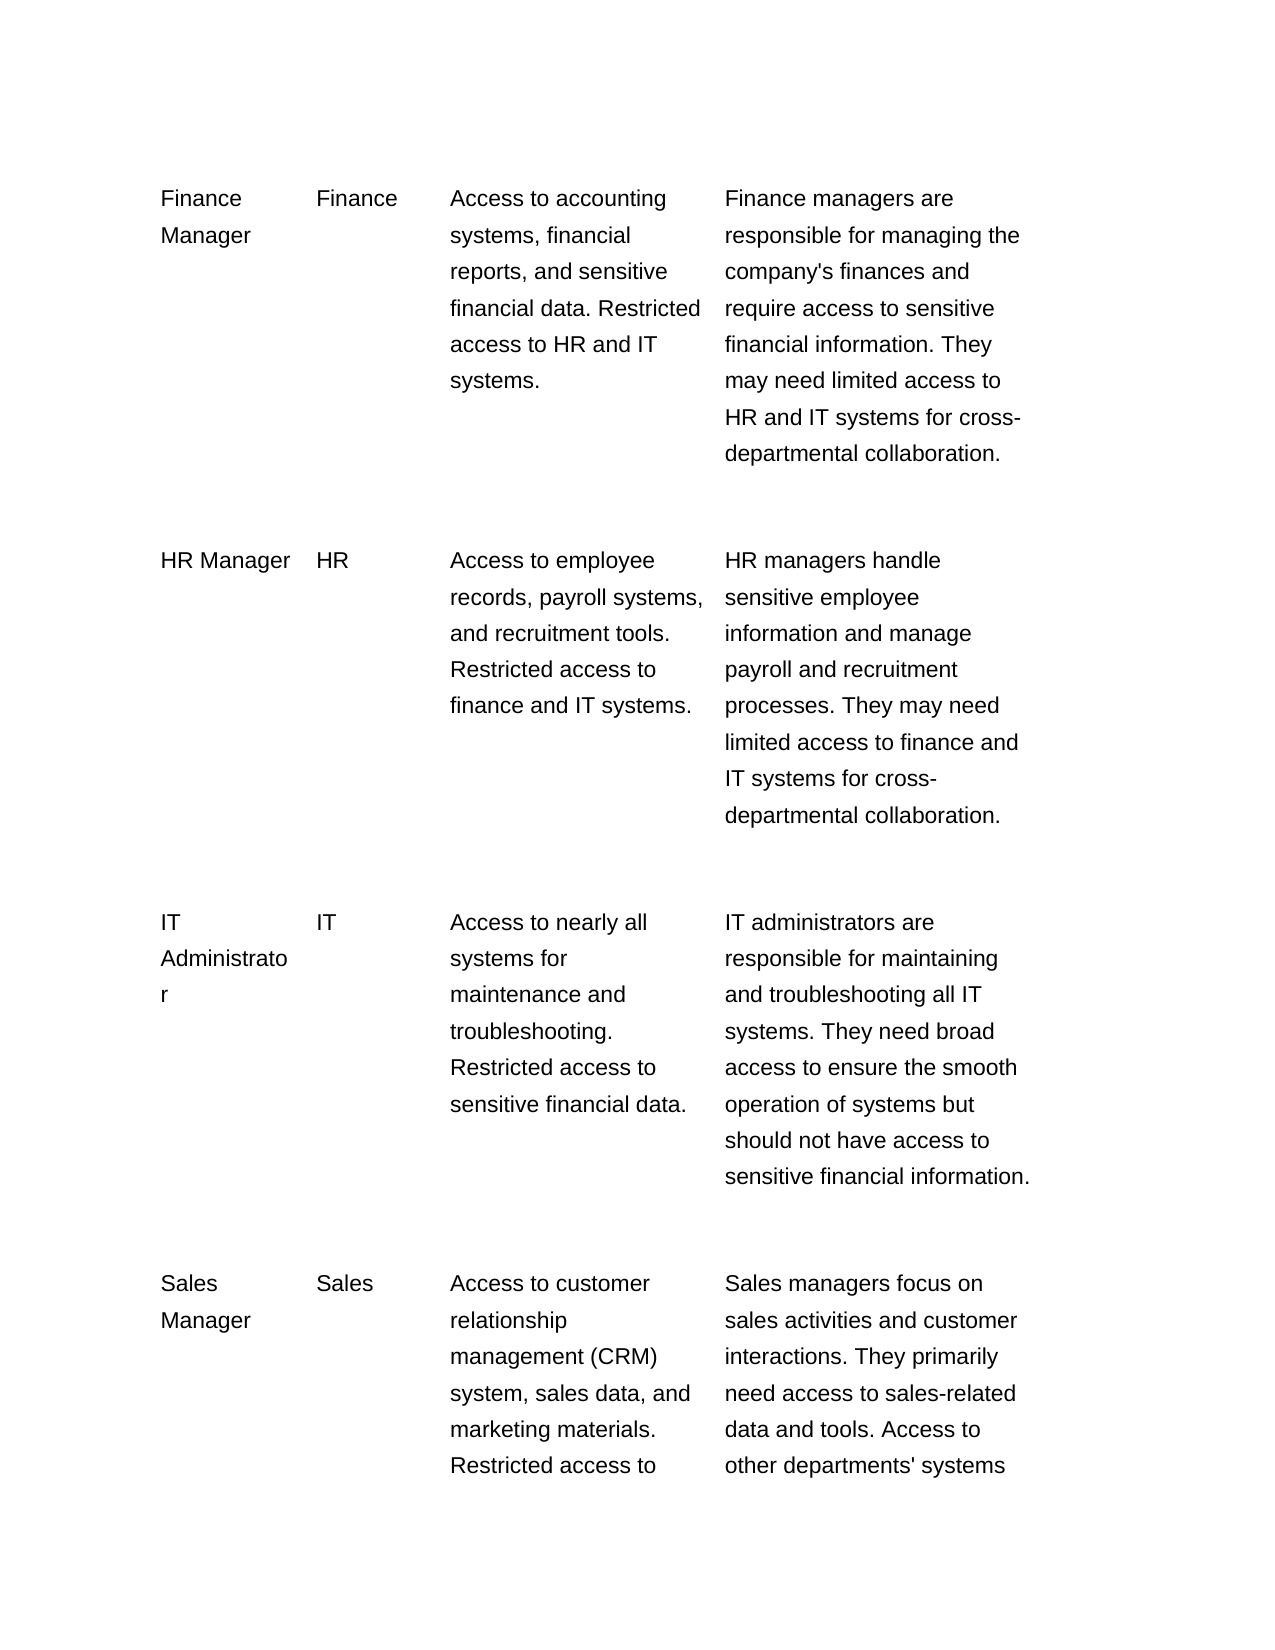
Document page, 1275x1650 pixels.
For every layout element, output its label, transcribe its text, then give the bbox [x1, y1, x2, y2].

table_cell Finance Manager [150, 150, 306, 512]
table_cell Finance [306, 150, 439, 512]
table_cell Access to employee records, payroll systems, and recruitment tools. Restricted access to finance and IT systems. [440, 512, 714, 873]
table_cell Sales [306, 1235, 439, 1489]
table_cell IT [306, 873, 439, 1235]
table_cell IT administrators are responsible for maintaining and troubleshooting all IT systems. They need broad access to ensure the smooth operation of systems but should not have access to sensitive financial information. [714, 873, 1042, 1235]
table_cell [714, 1235, 1042, 1489]
table_cell Finance managers are responsible for managing the company's finances and require access to sensitive financial information. They may need limited access to HR and IT systems for cross-departmental collaboration. [714, 150, 1042, 512]
table_cell Access to accounting systems, financial reports, and sensitive financial data. Restricted access to HR and IT systems. [440, 150, 714, 512]
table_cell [440, 1235, 714, 1489]
table_cell IT Administrator [150, 873, 306, 1235]
table_cell HR Manager [150, 512, 306, 873]
table_cell HR managers handle sensitive employee information and manage payroll and recruitment processes. They may need limited access to finance and IT systems for cross-departmental collaboration. [714, 512, 1042, 873]
table_cell Sales Manager [150, 1235, 306, 1489]
table_cell HR [306, 512, 439, 873]
table_cell Access to nearly all systems for maintenance and troubleshooting. Restricted access to sensitive financial data. [440, 873, 714, 1235]
